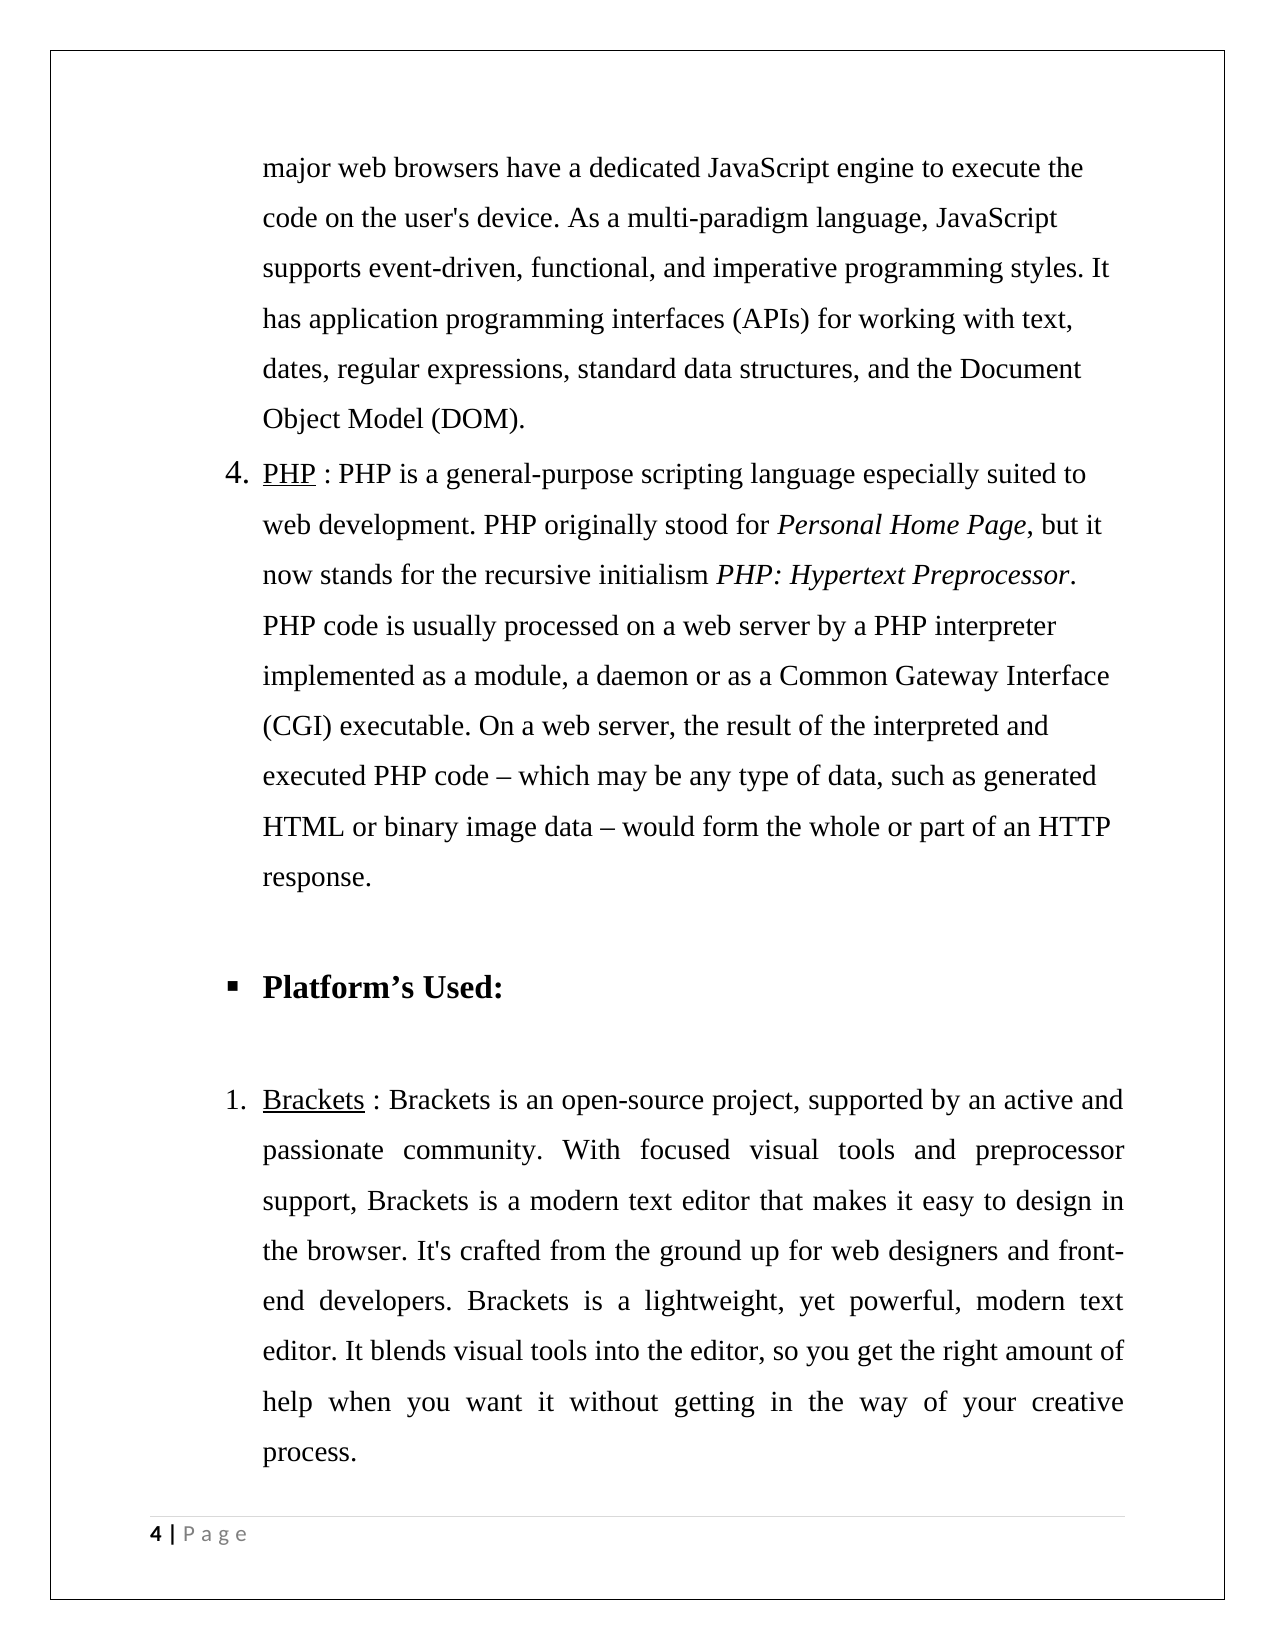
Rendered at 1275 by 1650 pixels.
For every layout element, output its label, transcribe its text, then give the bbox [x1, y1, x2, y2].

list Platform’s Used: [225, 967, 1125, 1005]
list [225, 150, 1125, 435]
list PHP : PHP is a general-purpose scripting language especially suited to web development. PHP originally stood for Personal Home Page, but it now stands for the recursive initialism PHP: Hypertext Preprocessor. PHP code is usually processed on a web server by a PHP interpreter implemented as a module, a daemon or as a Common Gateway Interface (CGI) executable. On a web server, the result of the interpreted and executed PHP code – which may be any type of data, such as generated HTML or binary image data – would form the whole or part of an HTTP response. [225, 452, 1125, 893]
list Brackets : Brackets is an open-source project, supported by an active and passionate community. With focused visual tools and preprocessor support, Brackets is a modern text editor that makes it easy to design in the browser. It's crafted from the ground up for web designers and front-end developers. Brackets is a lightweight, yet powerful, modern text editor. It blends visual tools into the editor, so you get the right amount of help when you want it without getting in the way of your creative process. [225, 1082, 1125, 1468]
